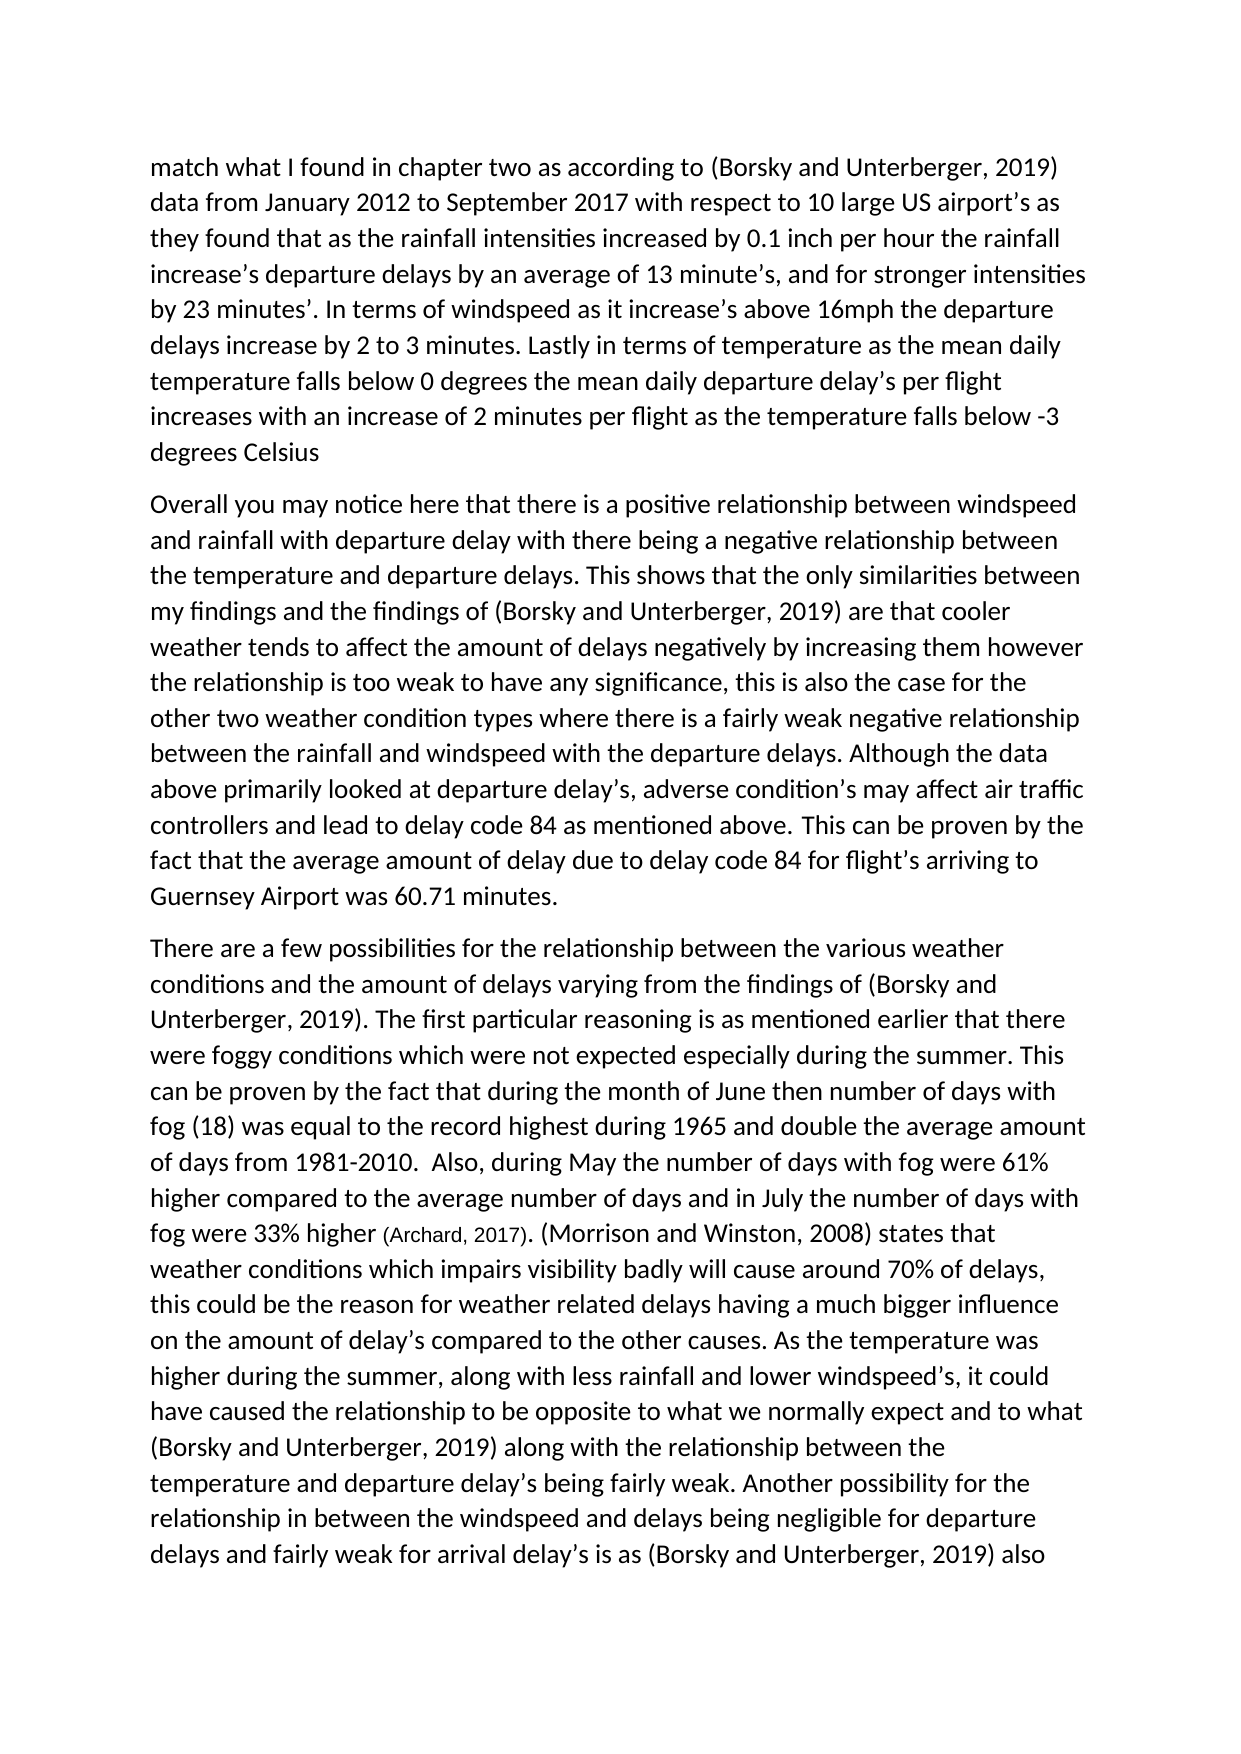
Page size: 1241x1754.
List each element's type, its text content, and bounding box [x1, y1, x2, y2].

text Overall you may notice here that there is a positive relationship between windspeed and rainfall with departure delay with there being a negative relationship between the temperature and departure delays. This shows that the only similarities between my findings and the findings of (Borsky and Unterberger, 2019) are that cooler weather tends to affect the amount of delays negatively by increasing them however the relationship is too weak to have any significance, this is also the case for the other two weather condition types where there is a fairly weak negative relationship between the rainfall and windspeed with the departure delays. Although the data above primarily looked at departure delay’s, adverse condition’s may affect air traffic controllers and lead to delay code 84 as mentioned above. This can be proven by the fact that the average amount of delay due to delay code 84 for flight’s arriving to Guernsey Airport was 60.71 minutes. [150, 487, 1090, 912]
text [150, 931, 1090, 1570]
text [150, 150, 1090, 468]
